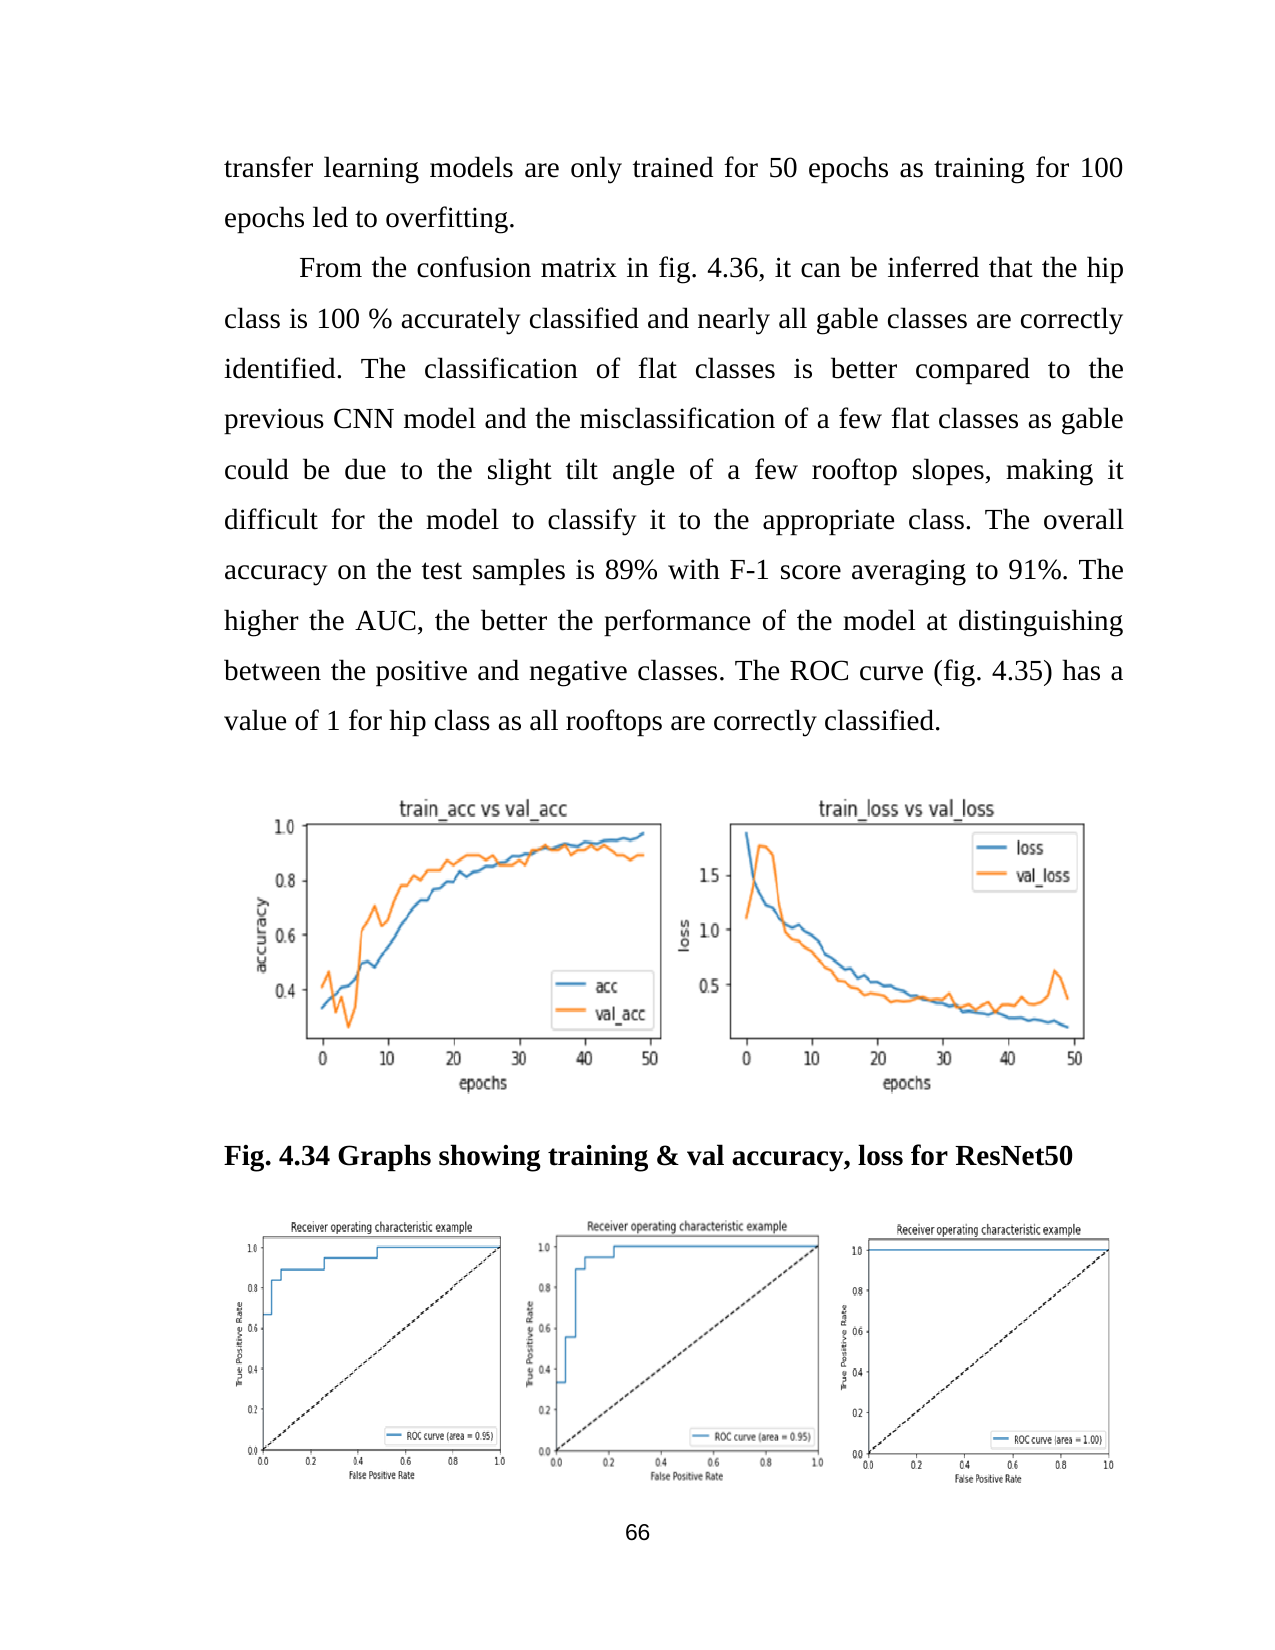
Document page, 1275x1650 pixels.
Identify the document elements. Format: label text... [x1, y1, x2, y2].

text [224, 150, 1125, 234]
text From the confusion matrix in fig. 4.36, it can be inferred that the hip class is 100 % accurately classified and nearly all gable classes are correctly identified. The classification of flat classes is better compared to the previous CNN model and the misclassification of a few flat classes as gable could be due to the slight tilt angle of a few rooftop slopes, making it difficult for the model to classify it to the appropriate class. The overall accuracy on the test samples is 89% with F-1 score averaging to 91%. The higher the AUC, the better the performance of the model at distinguishing between the positive and negative classes. The ROC curve (fig. 4.35) has a value of 1 for hip class as all rooftops are correctly classified. [224, 251, 1125, 737]
picture [223, 1188, 1122, 1490]
picture [223, 753, 1124, 1125]
text Fig. 4.34 Graphs showing training & val accuracy, loss for ResNet50 [224, 1138, 1125, 1172]
